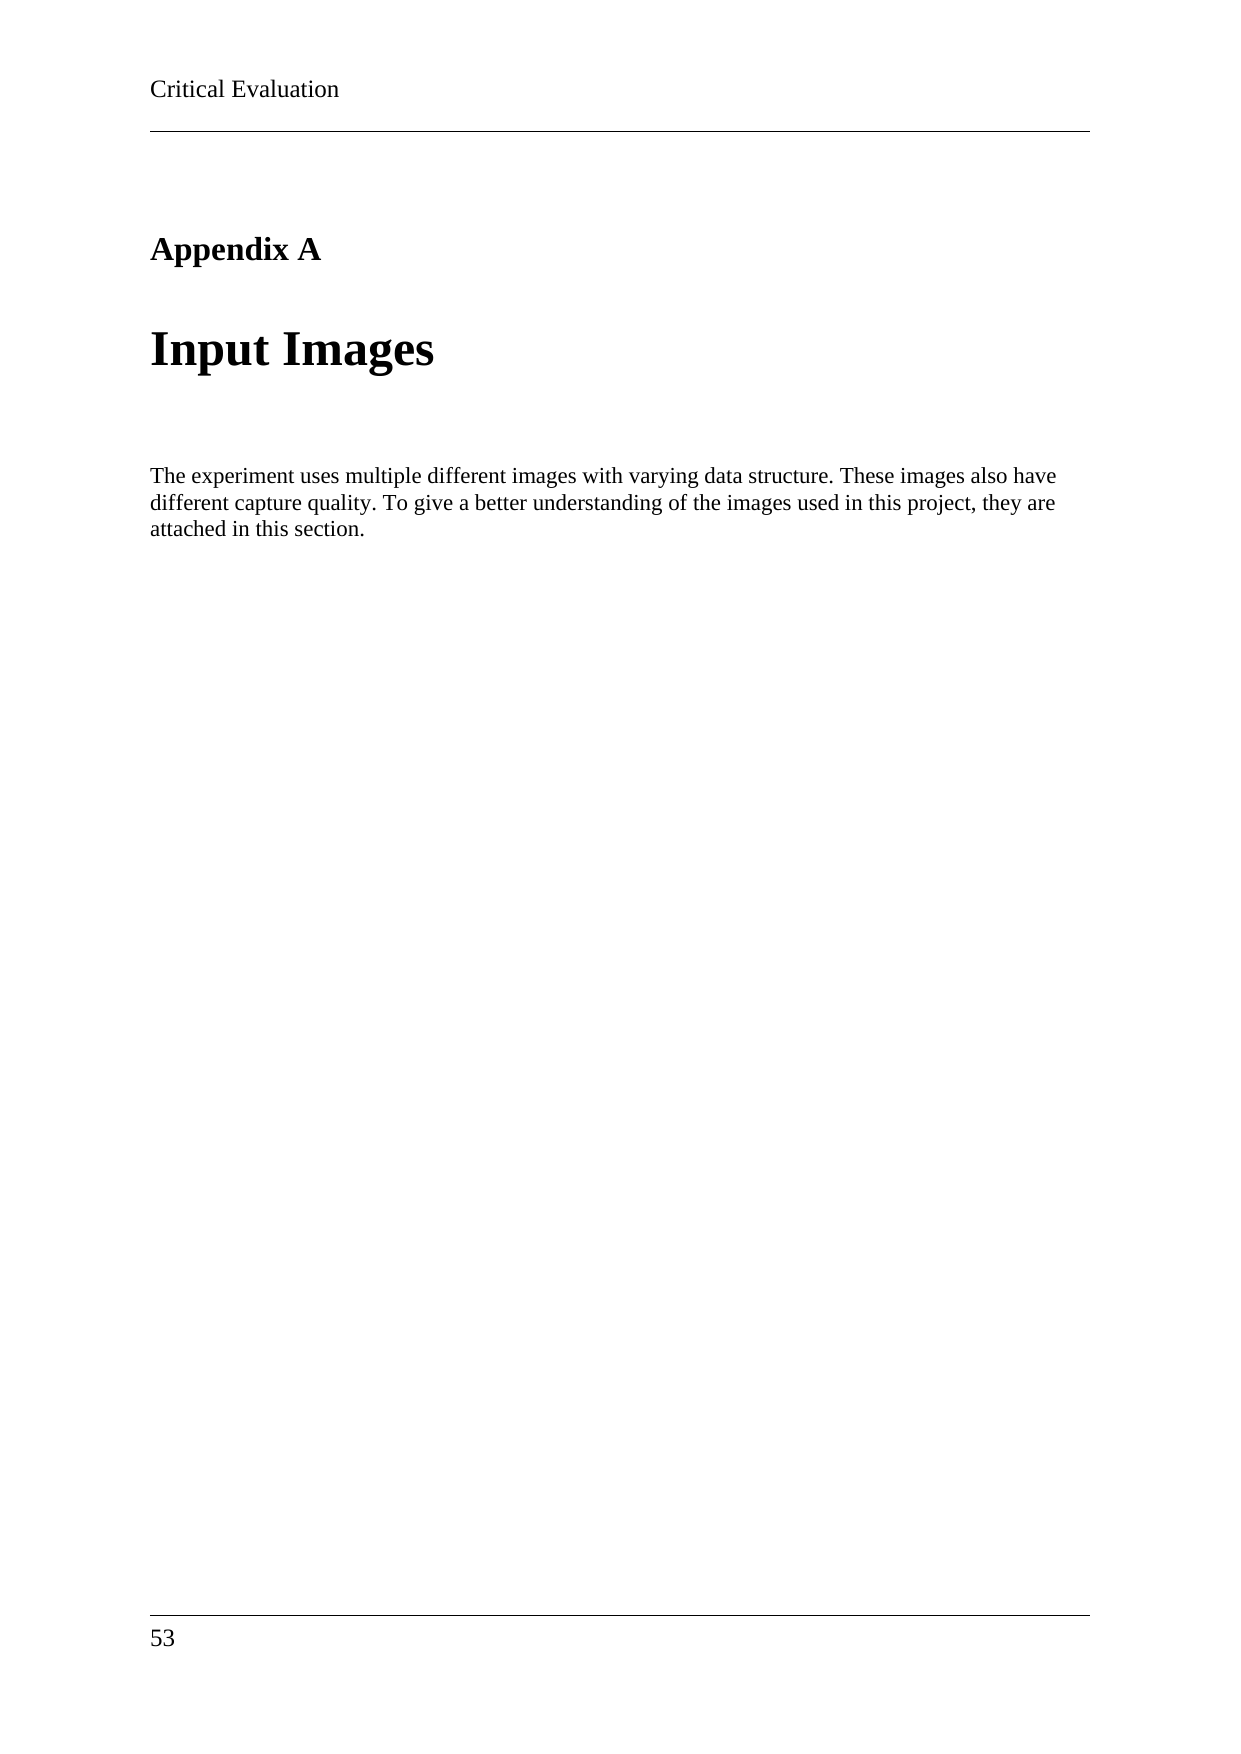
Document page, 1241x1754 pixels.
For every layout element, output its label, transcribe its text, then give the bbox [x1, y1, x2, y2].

text Appendix A [150, 229, 1090, 267]
subtitle Input Images [150, 319, 1090, 376]
text The experiment uses multiple different images with varying data structure. These images also have different capture quality. To give a better understanding of the images used in this project, they are attached in this section. [150, 462, 1090, 542]
